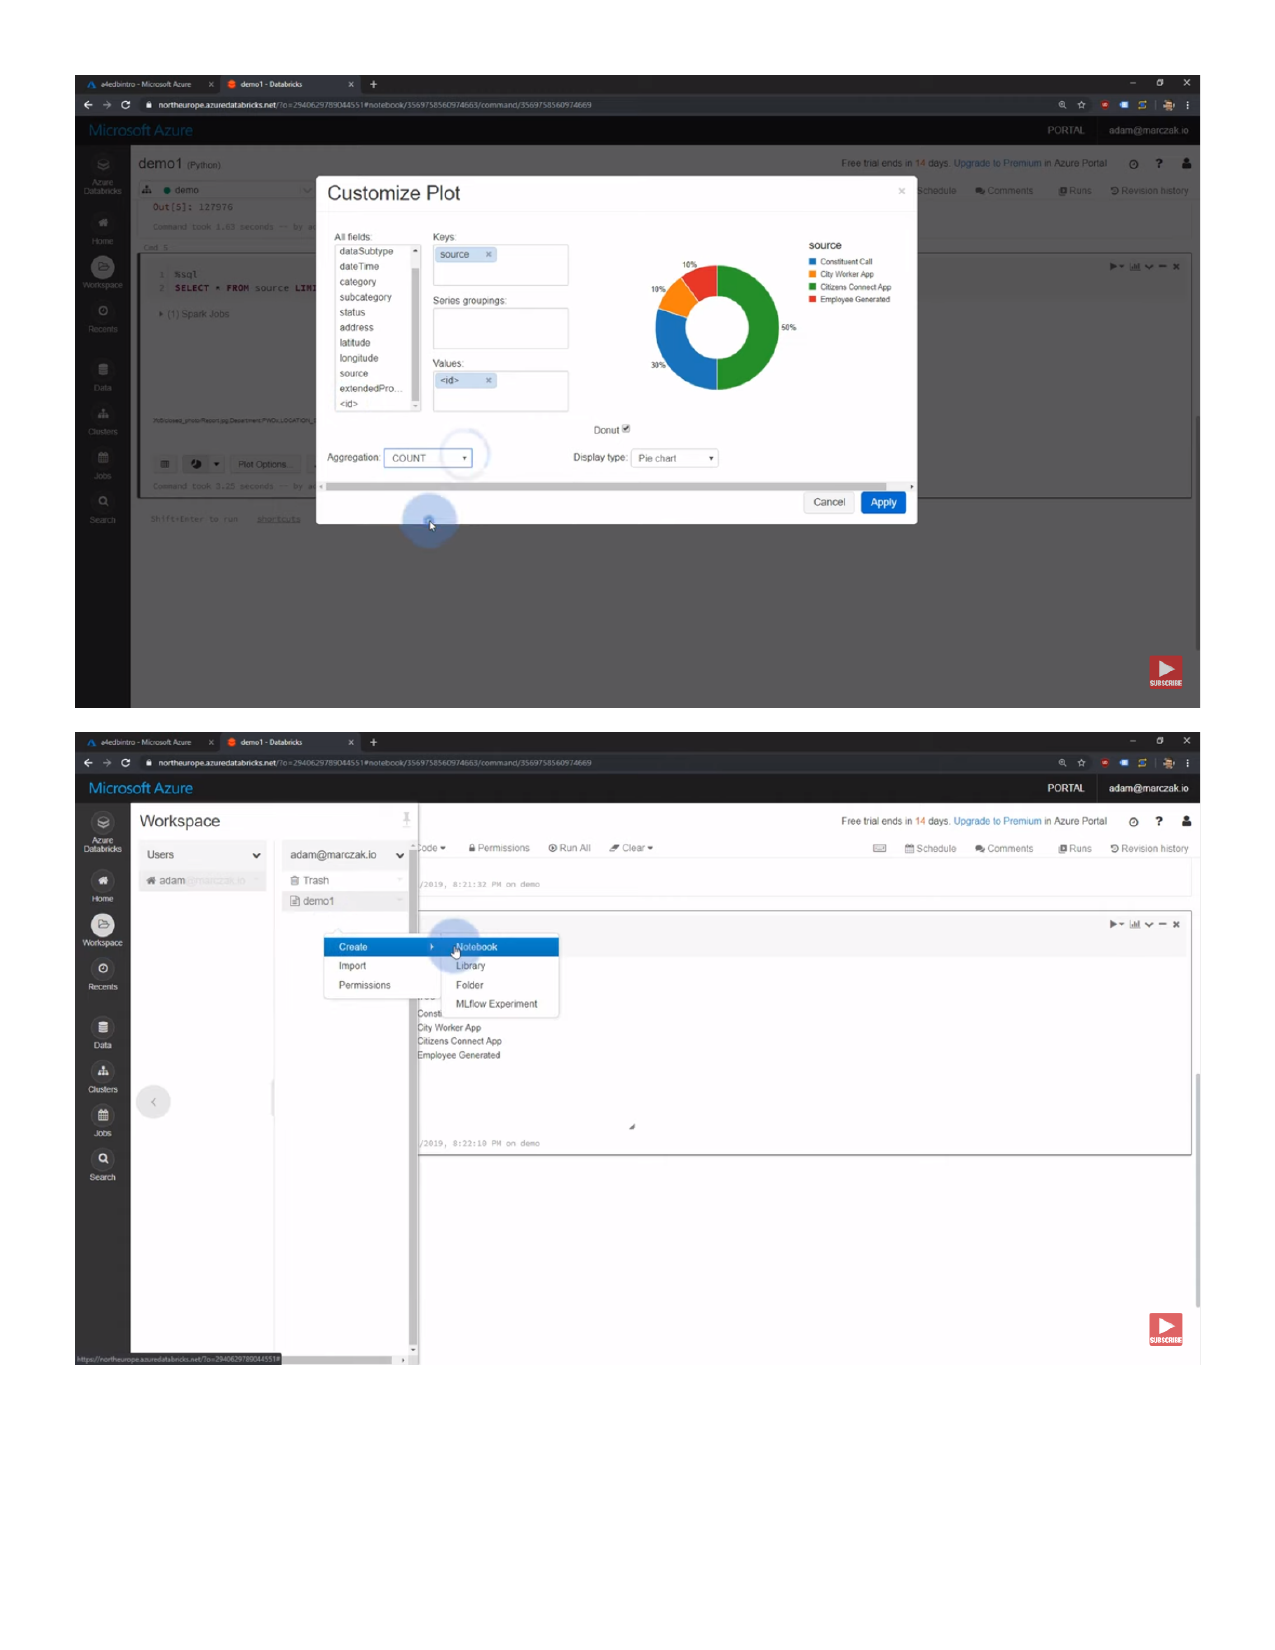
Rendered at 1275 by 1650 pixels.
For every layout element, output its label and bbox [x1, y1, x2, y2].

picture [75, 75, 1200, 708]
picture [75, 732, 1200, 1365]
